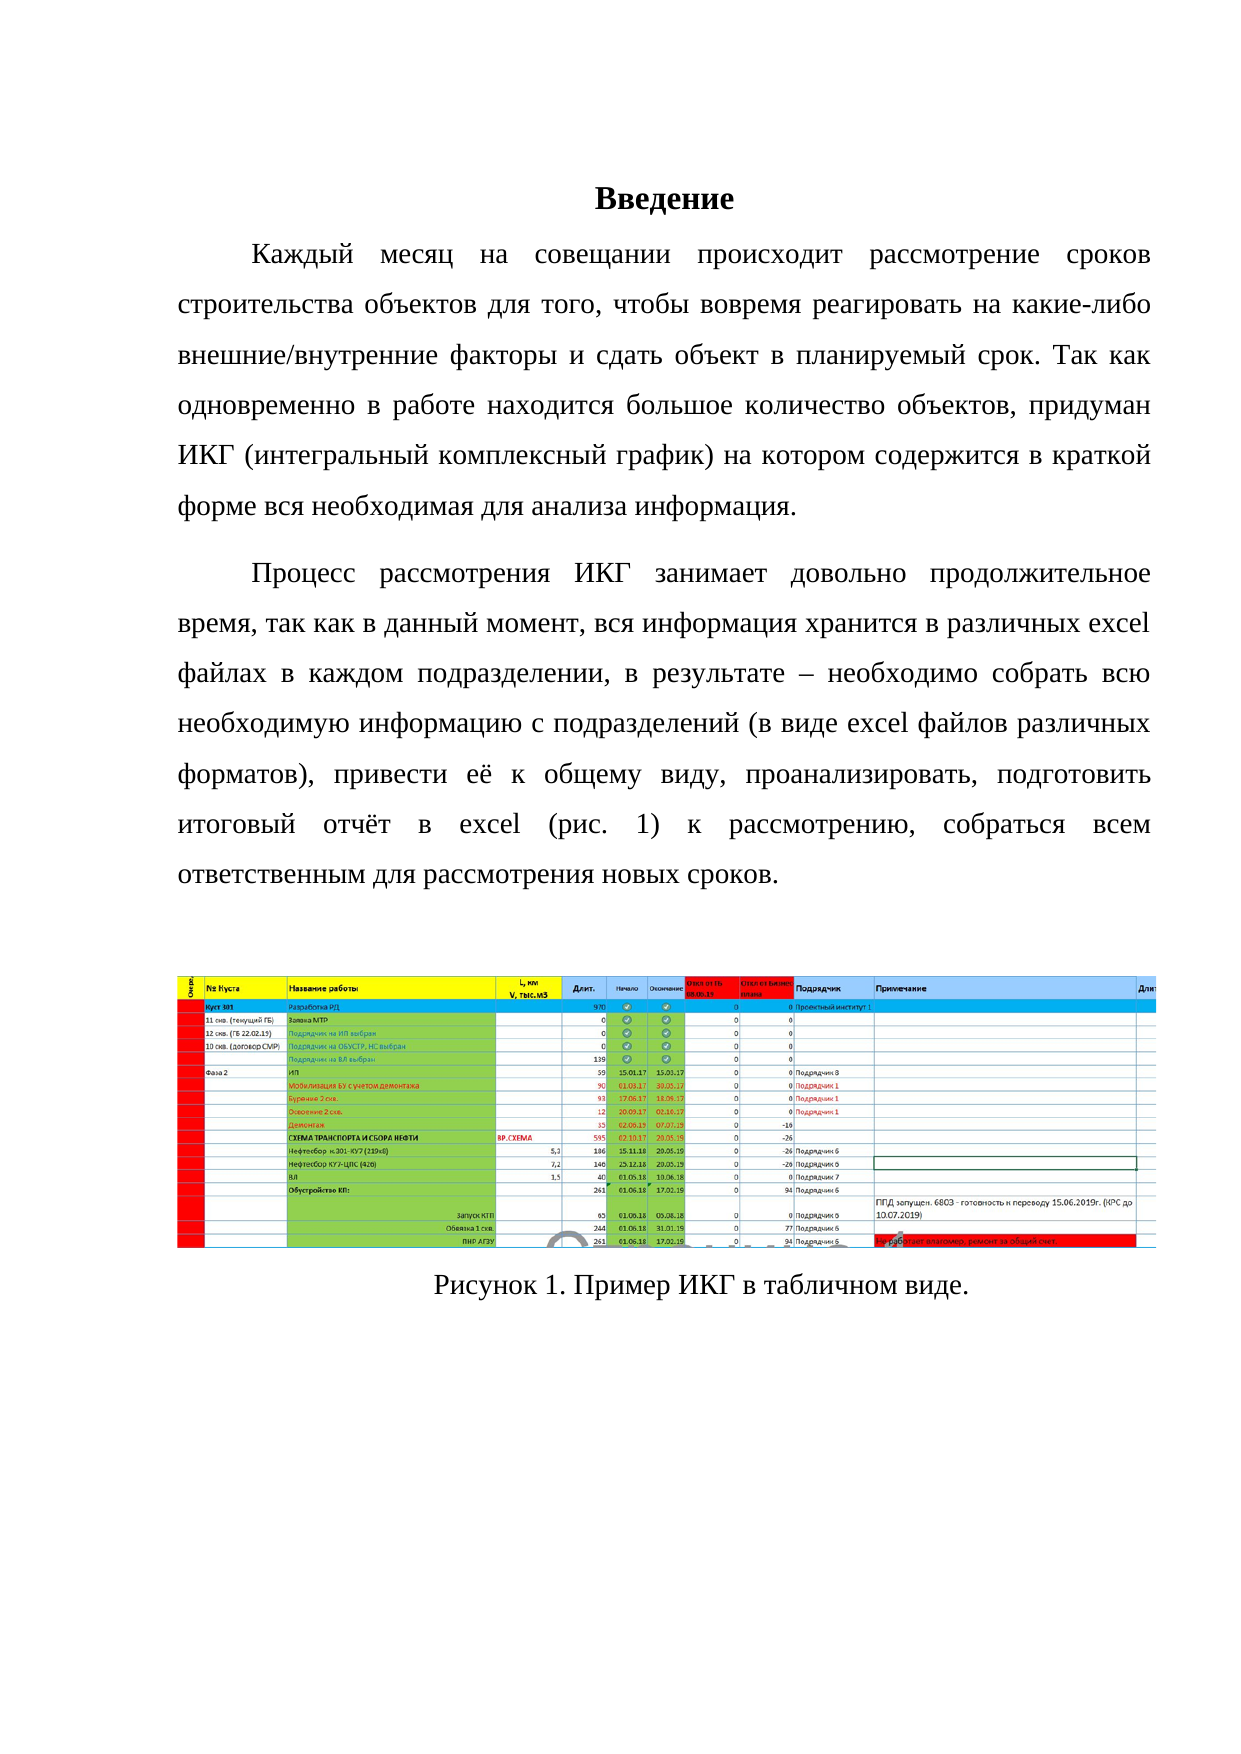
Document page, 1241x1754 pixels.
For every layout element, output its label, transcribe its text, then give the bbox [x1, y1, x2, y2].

picture [662, 1004, 670, 1010]
text Каждый месяц на совещании происходит рассмотрение сроков строительства объектов для того, чтобы вовремя реагировать на какие-либо внешние/внутренние факторы и сдать объект в планируемый срок. Так как одновременно в работе находится большое количество объектов, придуман ИКГ (интегральный комплексный график) на котором содержится в краткой форме вся необходимая для анализа информация. [177, 236, 1152, 521]
picture [623, 1004, 631, 1010]
text Процесс рассмотрения ИКГ занимает довольно продолжительное время, так как в данный момент, вся информация хранится в различных excel файлах в каждом подразделении, в результате – необходимо собрать всю необходимую информацию с подразделений (в виде excel файлов различных форматов), привести её к общему виду, проанализировать, подготовить итоговый отчёт в excel (рис. 1) к рассмотрению, собраться всем ответственным для рассмотрения новых сроков. [177, 555, 1152, 890]
text Рисунок 1. Пример ИКГ в табличном виде. [177, 1267, 1152, 1301]
picture [177, 976, 1157, 1248]
subtitle Введение [177, 179, 1152, 217]
